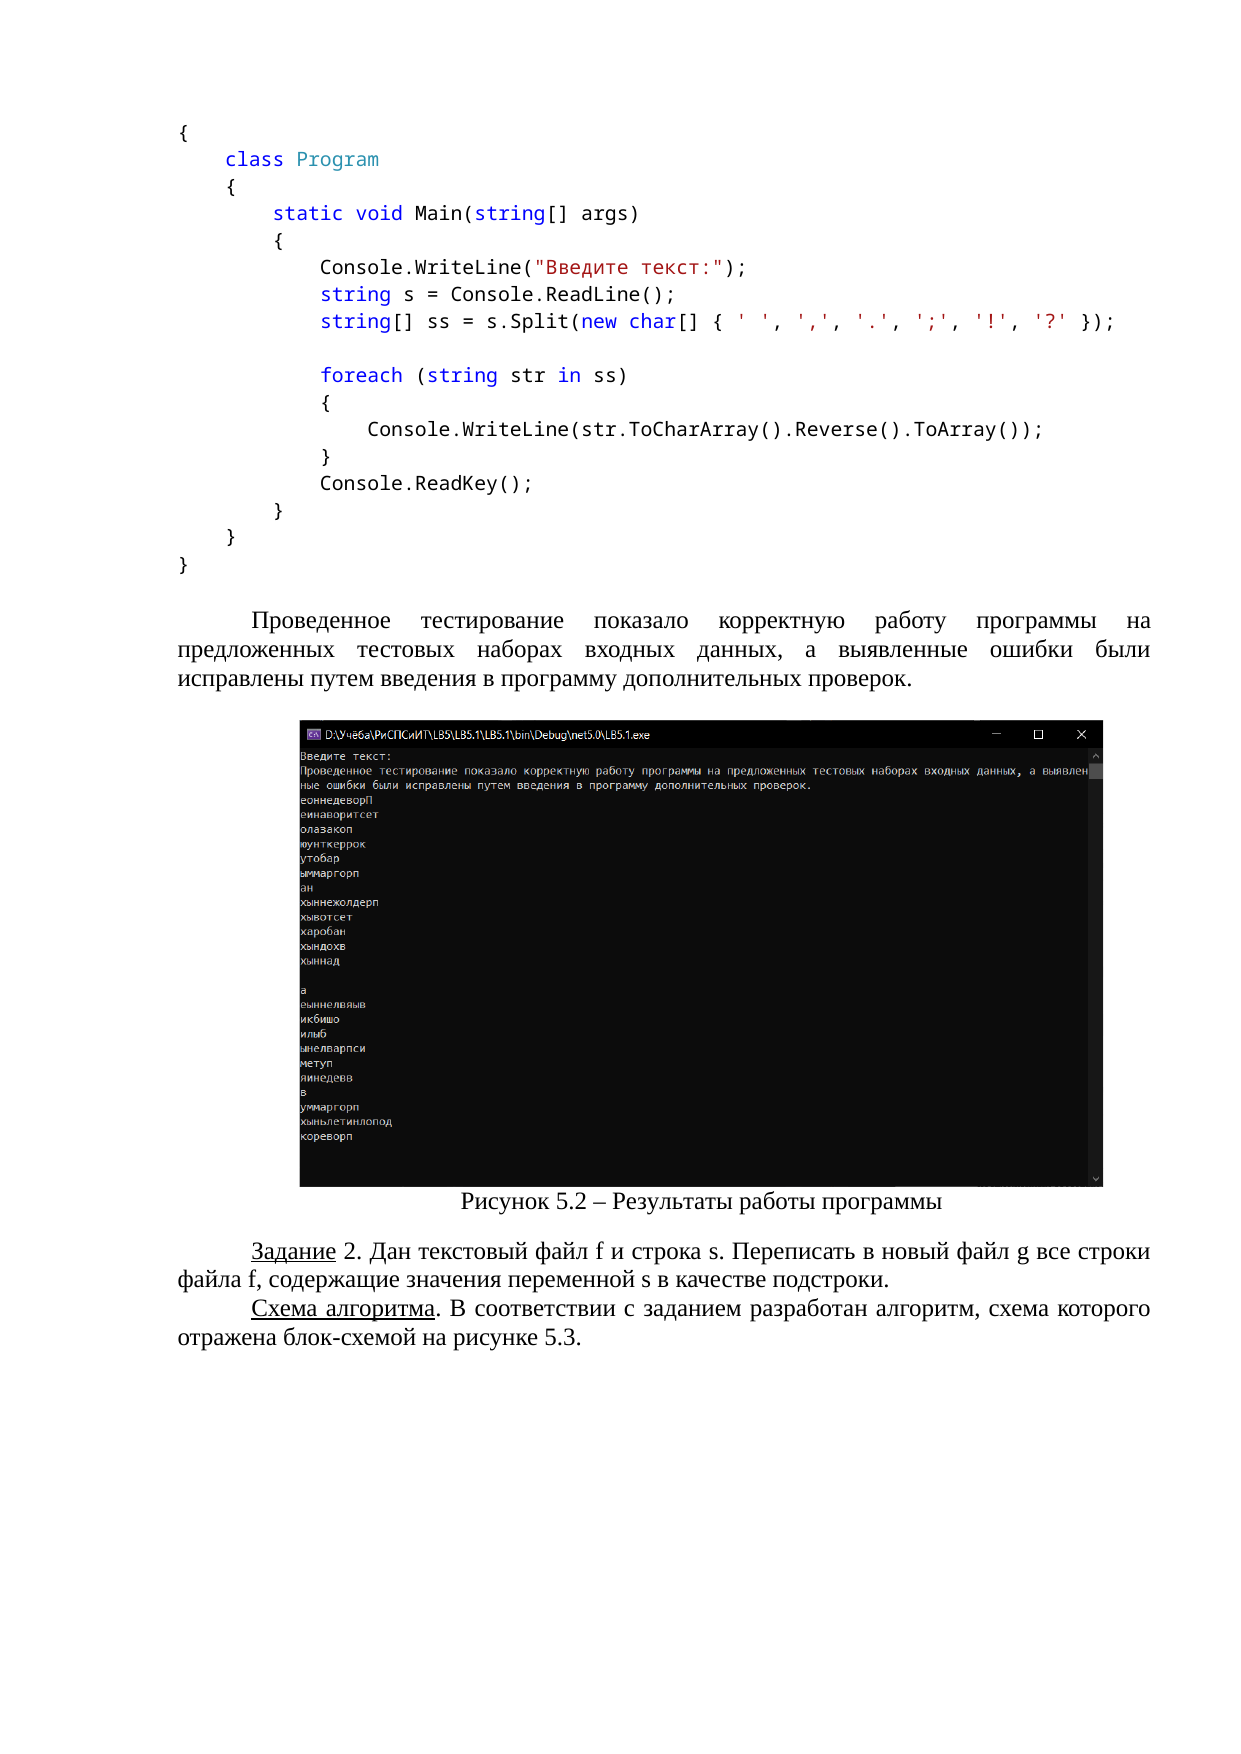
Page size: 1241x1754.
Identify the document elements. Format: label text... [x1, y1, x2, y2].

text string s = Console.ReadLine(); [177, 280, 1152, 307]
text Console.ReadKey(); [177, 469, 1152, 496]
text { [177, 172, 1152, 199]
picture [299, 720, 1104, 1187]
text { [177, 226, 1152, 253]
text Задание 2. Дан текстовый файл f и строка s. Переписать в новый файл g все строки файла f, содержащие значения переменной s в качестве подстроки. [177, 1236, 1152, 1293]
text { [177, 118, 1152, 145]
text { [177, 388, 1152, 415]
text } [177, 442, 1152, 469]
text Рисунок 5.2 – Результаты работы программы [177, 1186, 1152, 1215]
text } [177, 523, 1152, 550]
text } [177, 496, 1152, 523]
text Проведенное тестирование показало корректную работу программы на предложенных тестовых наборах входных данных, а выявленные ошибки были исправлены путем введения в программу дополнительных проверок. [177, 606, 1152, 692]
text Схема алгоритма. В соответствии с заданием разработан алгоритм, схема которого отражена блок-схемой на рисунке 5.3. [177, 1293, 1152, 1351]
text } [177, 550, 1152, 577]
text static void Main(string[] args) [177, 199, 1152, 226]
text Console.WriteLine("Введите текст:"); [177, 253, 1152, 280]
text class Program [177, 145, 1152, 172]
text Console.WriteLine(str.ToCharArray().Reverse().ToArray()); [177, 415, 1152, 442]
text foreach (string str in ss) [177, 361, 1152, 388]
text string[] ss = s.Split(new char[] { ' ', ',', '.', ';', '!', '?' }); [177, 307, 1152, 334]
